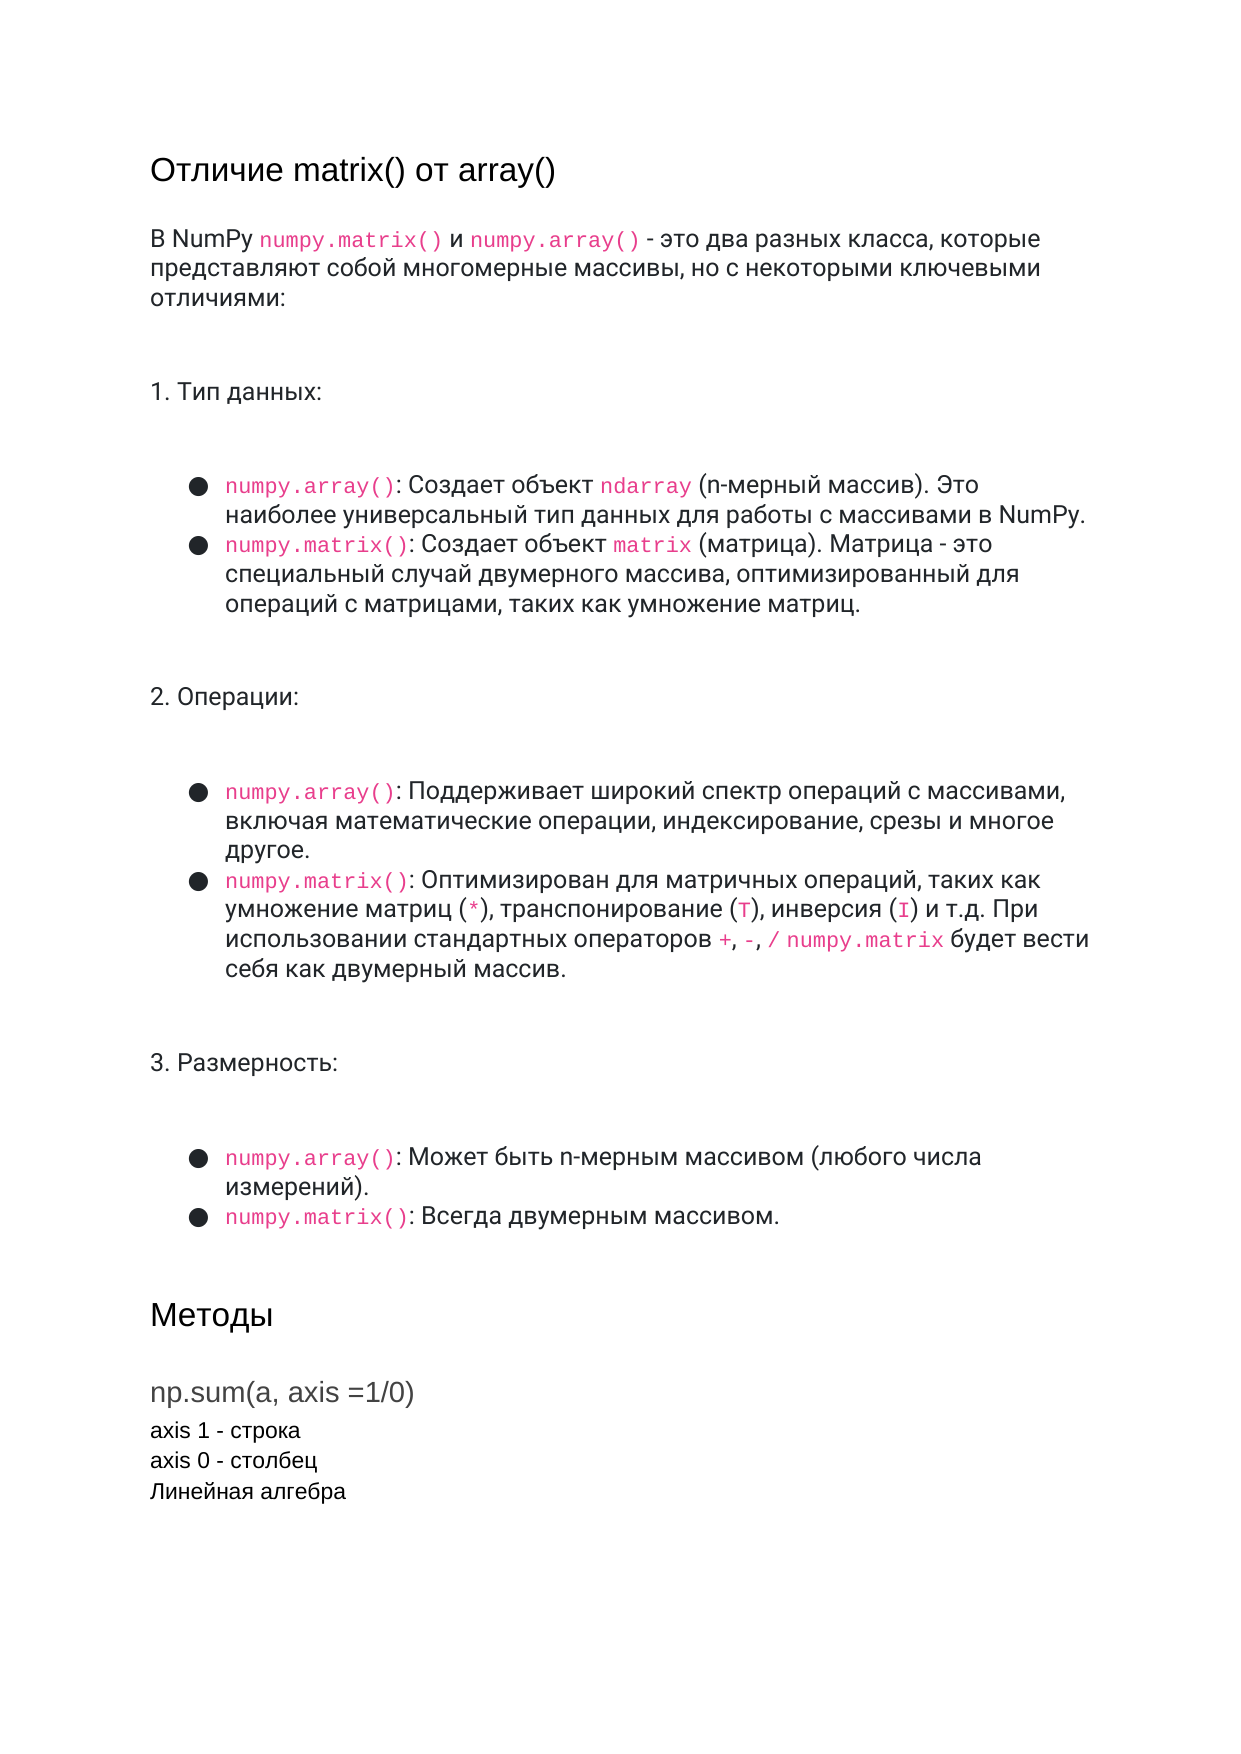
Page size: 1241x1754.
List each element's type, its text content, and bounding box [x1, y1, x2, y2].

list numpy.array(): Может быть n-мерным массивом (любого числа измерений). [187, 1142, 1090, 1201]
subtitle Отличие matrix() от array() [150, 150, 1090, 188]
list numpy.matrix(): Всегда двумерным массивом. [187, 1201, 1090, 1231]
list numpy.array(): Создает объект ndarray (n-мерный массив). Это наиболее универсальный тип данных для работы с массивами в NumPy. [187, 471, 1090, 530]
text Линейная алгебра [150, 1478, 1090, 1504]
text 2. Операции: [150, 683, 1090, 712]
subtitle Методы [150, 1295, 1090, 1334]
list numpy.matrix(): Создает объект matrix (матрица). Матрица - это специальный случай двумерного массива, оптимизированный для операций с матрицами, таких как умножение матриц. [187, 530, 1090, 618]
subtitle np.sum(a, axis =1/0) [150, 1375, 1090, 1409]
text В NumPy numpy.matrix() и numpy.array() - это два разных класса, которые представляют собой многомерные массивы, но с некоторыми ключевыми отличиями: [150, 224, 1090, 312]
text axis 1 - строка [150, 1417, 1090, 1444]
text axis 0 - столбец [150, 1447, 1090, 1474]
list numpy.matrix(): Оптимизирован для матричных операций, таких как умножение матриц (*), транспонирование (T), инверсия (I) и т.д. При использовании стандартных операторов +, -, / numpy.matrix будет вести себя как двумерный массив. [187, 865, 1090, 983]
list numpy.array(): Поддерживает широкий спектр операций с массивами, включая математические операции, индексирование, срезы и многое другое. [187, 776, 1090, 865]
text 1. Тип данных: [150, 377, 1090, 406]
text 3. Размерность: [150, 1048, 1090, 1077]
